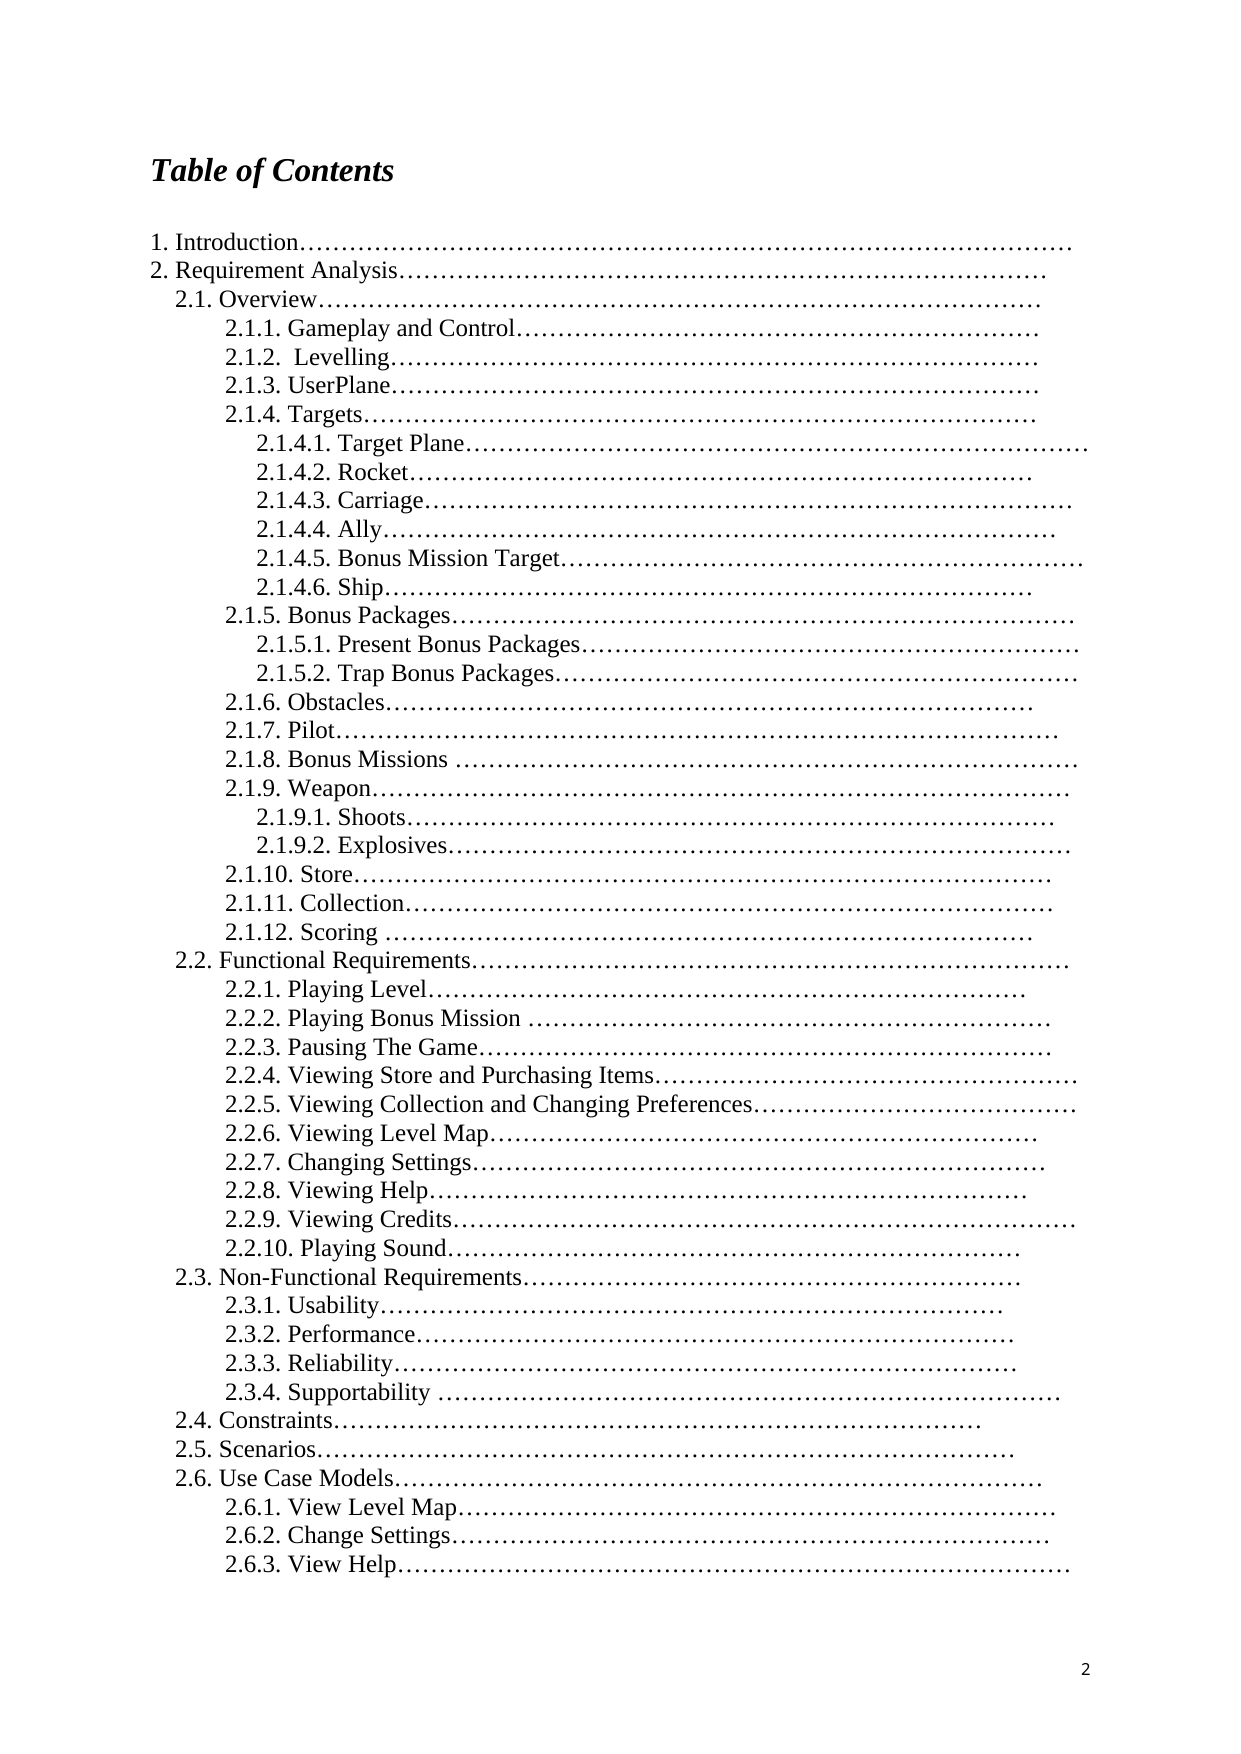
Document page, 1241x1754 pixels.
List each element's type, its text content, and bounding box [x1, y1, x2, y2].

text 2.2.3. Pausing The Game…………………………………………………………… [150, 1032, 1090, 1060]
text 2.1.4.1. Target Plane………………………………………………………………… [150, 428, 1090, 457]
text 2.2.1. Playing Level……………………………………………………………… [150, 974, 1090, 1003]
text 2.1.4.4. Ally……………………………………………………………………… [150, 514, 1090, 543]
text 2.1.12. Scoring …………………………………………………………………… [150, 917, 1090, 945]
text 2.2. Functional Requirements……………………………………………………………… [150, 945, 1090, 974]
text 2.1.1. Gameplay and Control……………………………………………………… [150, 313, 1090, 342]
text 2.2.4. Viewing Store and Purchasing Items…………………………………………… [150, 1060, 1090, 1089]
text 2.6.3. View Help……………………………………………………………………… [150, 1549, 1090, 1578]
text 2.6.2. Change Settings……………………………………………………………… [150, 1520, 1090, 1549]
text 2.1.11. Collection…………………………………………………………………… [150, 888, 1090, 917]
text 2.1.4.2. Rocket………………………………………………………………… [150, 457, 1090, 485]
text 2.1.5.2. Trap Bonus Packages……………………………………………………… [150, 658, 1090, 687]
text 1. Introduction………………………………………………………………………………… [150, 227, 1090, 255]
text 2.1.5.1. Present Bonus Packages…………………………………………………… [150, 629, 1090, 658]
text 2.2.6. Viewing Level Map………………………………………………………… [150, 1118, 1090, 1147]
text 2.1.4.3. Carriage…………………………………………………………………… [150, 485, 1090, 514]
text 2.6.1. View Level Map……………………………………………………………… [150, 1492, 1090, 1520]
text 2.5. Scenarios………………………………………………………………………… [150, 1434, 1090, 1463]
text 2.1.4. Targets……………………………………………………………………… [150, 399, 1090, 428]
text 2.3. Non-Functional Requirements…………………………………………………… [150, 1262, 1090, 1290]
text 2.1.10. Store………………………………………………………………………… [150, 859, 1090, 888]
text 2.1.9. Weapon………………………………………………………………………… [150, 773, 1090, 802]
text 2.2.7. Changing Settings…………………………………………………………… [150, 1147, 1090, 1175]
text 2.1.8. Bonus Missions ………………………………………………………………… [150, 744, 1090, 773]
text 2.3.3. Reliability………………………………………………………………… [150, 1348, 1090, 1377]
text 2.1.4.6. Ship…………………………………………………………………… [150, 572, 1090, 600]
text 2.3.4. Supportability ………………………………………………………………… [150, 1377, 1090, 1405]
text 2.1.9.1. Shoots…………………………………………………………………… [150, 802, 1090, 830]
text 2.1.5. Bonus Packages………………………………………………………………… [150, 600, 1090, 629]
text 2.2.8. Viewing Help……………………………………………………………… [150, 1175, 1090, 1204]
text 2.2.9. Viewing Credits………………………………………………………………… [150, 1204, 1090, 1233]
text 2.6. Use Case Models…………………………………………………………………… [150, 1463, 1090, 1492]
text 2.1.4.5. Bonus Mission Target……………………………………………………… [150, 543, 1090, 572]
text 2.3.1. Usability………………………………………………………………… [150, 1290, 1090, 1319]
text 2.1.9.2. Explosives………………………………………………………………… [150, 830, 1090, 859]
text 2.4. Constraints…………………………………………………………………… [150, 1405, 1090, 1434]
text 2.2.2. Playing Bonus Mission ……………………………………………………… [150, 1003, 1090, 1032]
text 2.1.2. Levelling…………………………………………………………………… [150, 342, 1090, 370]
text 2.3.2. Performance……………………………………………………………… [150, 1319, 1090, 1348]
text 2.1.6. Obstacles…………………………………………………………………… [150, 687, 1090, 715]
text Table of Contents [150, 150, 1090, 227]
text 2.1.7. Pilot…………………………………………………………………………… [150, 715, 1090, 744]
text 2.2.10. Playing Sound…………………………………………………………… [150, 1233, 1090, 1262]
text 2.2.5. Viewing Collection and Changing Preferences………………………………… [150, 1089, 1090, 1118]
text 2.1.3. UserPlane…………………………………………………………………… [150, 370, 1090, 399]
text 2.1. Overview…………………………………………………………………………… [150, 284, 1090, 313]
text 2. Requirement Analysis…………………………………………………………………… [150, 255, 1090, 284]
